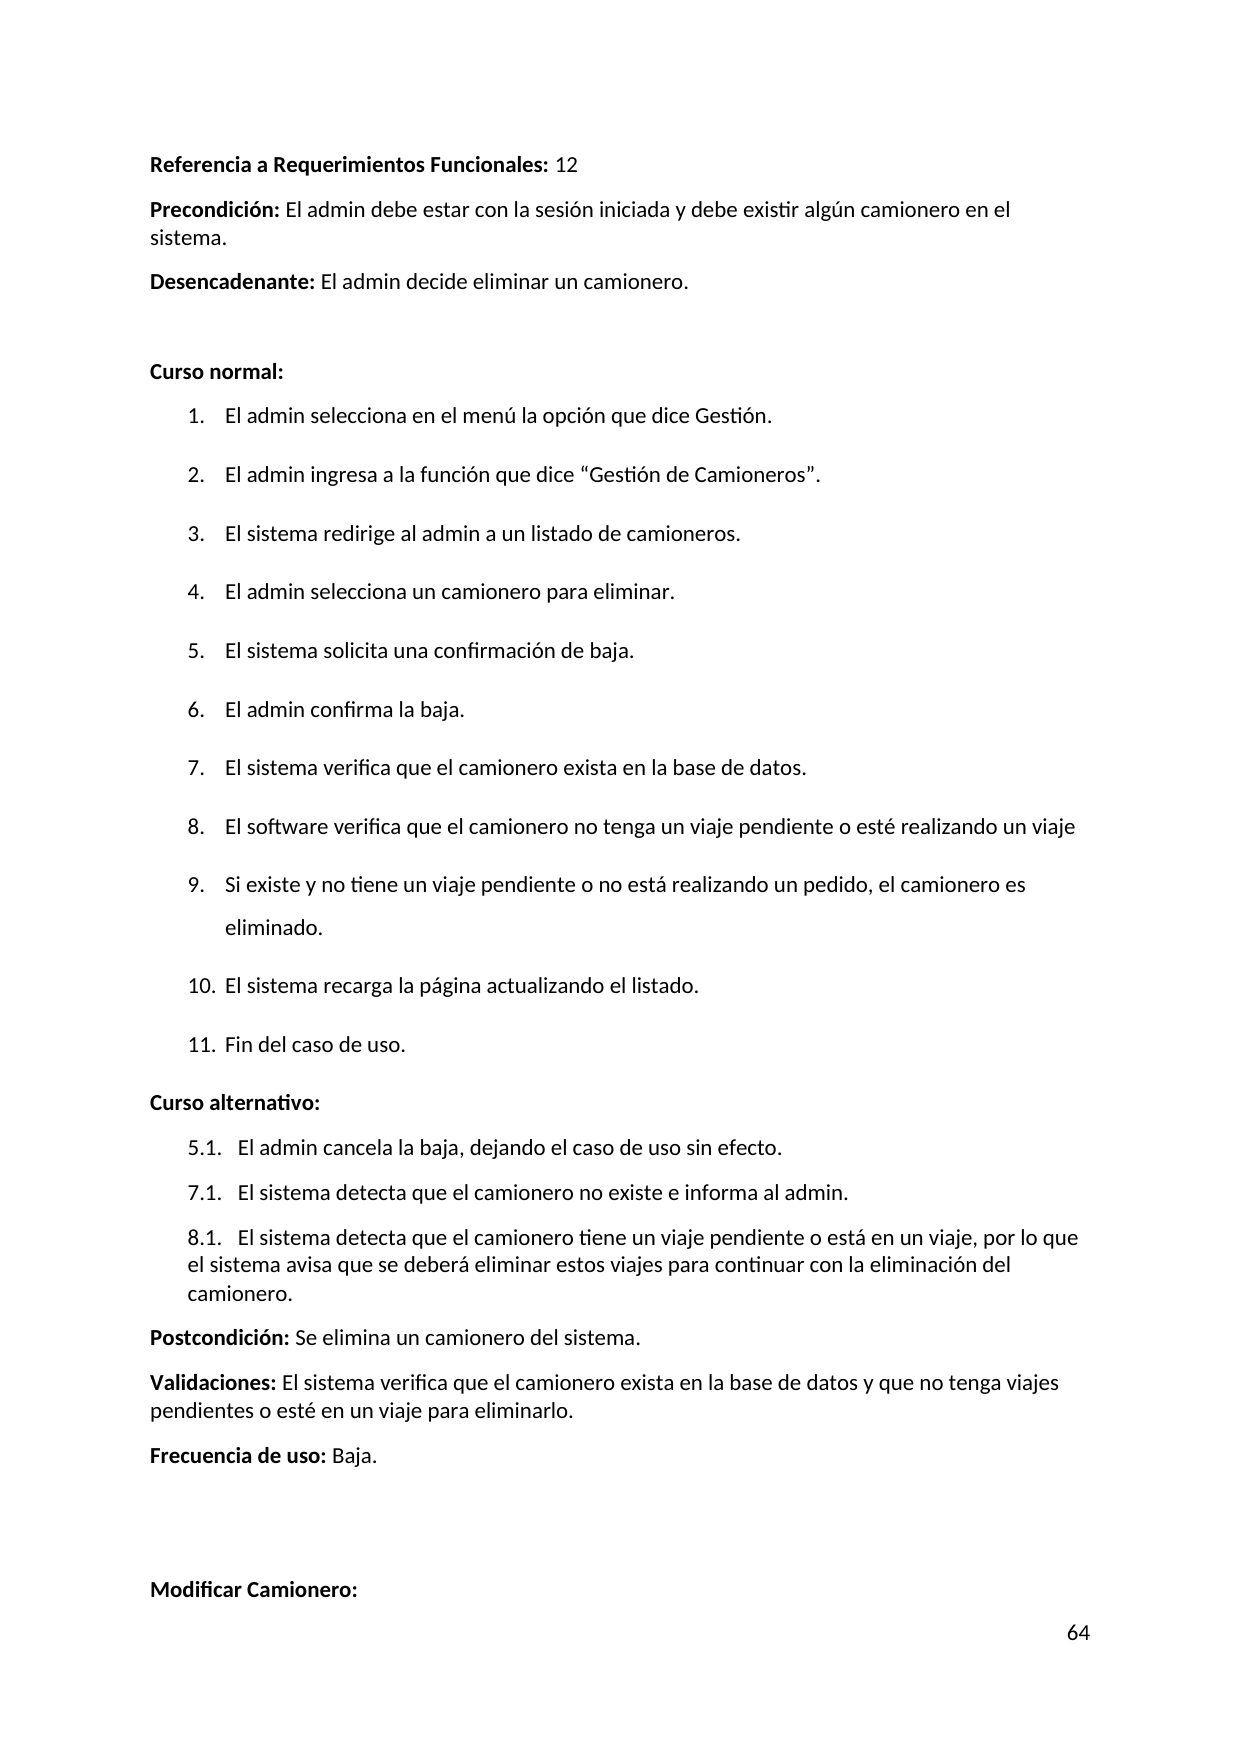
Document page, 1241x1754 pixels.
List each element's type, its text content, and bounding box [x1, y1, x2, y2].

text Curso alternativo: [150, 1088, 1090, 1117]
text 7.1. El sistema detecta que el camionero no existe e informa al admin. [187, 1178, 1090, 1206]
list El admin confirma la baja. [187, 695, 1090, 723]
text Referencia a Requerimientos Funcionales: 12 [150, 150, 1090, 178]
text Precondición: El admin debe estar con la sesión iniciada y debe existir algún camionero en el sistema. [150, 195, 1090, 251]
list El admin selecciona en el menú la opción que dice Gestión. [187, 401, 1090, 429]
list Si existe y no tiene un viaje pendiente o no está realizando un pedido, el camionero es eliminado. [187, 871, 1090, 941]
list El sistema solicita una confirmación de baja. [187, 636, 1090, 664]
text Validaciones: El sistema verifica que el camionero exista en la base de datos y que no tenga viajes pendientes o esté en un viaje para eliminarlo. [150, 1368, 1090, 1424]
list El admin selecciona un camionero para eliminar. [187, 577, 1090, 605]
text Frecuencia de uso: Baja. [150, 1441, 1090, 1469]
list El sistema recarga la página actualizando el listado. [187, 971, 1090, 999]
list El software verifica que el camionero no tenga un viaje pendiente o esté realizando un viaje [187, 812, 1090, 840]
text 8.1. El sistema detecta que el camionero tiene un viaje pendiente o está en un viaje, por lo que el sistema avisa que se deberá eliminar estos viajes para continuar con la eliminación del camionero. [187, 1223, 1090, 1307]
text 5.1. El admin cancela la baja, dejando el caso de uso sin efecto. [187, 1133, 1090, 1161]
text Desencadenante: El admin decide eliminar un camionero. [150, 267, 1090, 295]
list Fin del caso de uso. [187, 1030, 1090, 1058]
text Curso normal: [150, 357, 1090, 385]
list El admin ingresa a la función que dice “Gestión de Camioneros”. [187, 460, 1090, 488]
text Modificar Camionero: [150, 1575, 1090, 1603]
text Postcondición: Se elimina un camionero del sistema. [150, 1323, 1090, 1351]
list El sistema redirige al admin a un listado de camioneros. [187, 519, 1090, 547]
list El sistema verifica que el camionero exista en la base de datos. [187, 753, 1090, 781]
